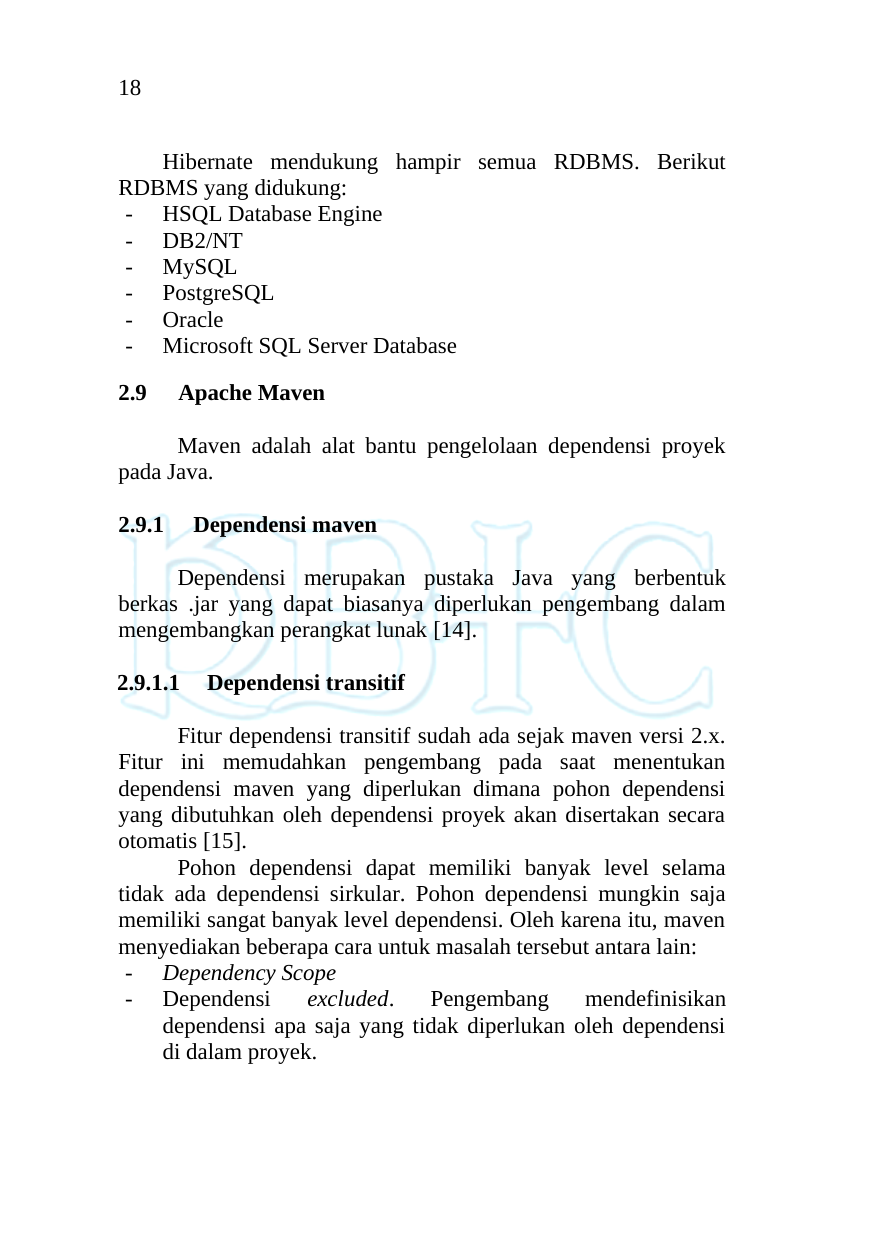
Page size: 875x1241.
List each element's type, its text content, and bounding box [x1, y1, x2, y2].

text Dependensi merupakan pustaka Java yang berbentuk berkas .jar yang dapat biasanya diperlukan pengembang dalam mengembangkan perangkat lunak . [118, 564, 726, 643]
text Hibernate mendukung hampir semua RDBMS. Berikut RDBMS yang didukung: [118, 148, 726, 200]
list HSQL Database Engine [125, 200, 722, 227]
subtitle Apache Maven [118, 379, 726, 406]
list Dependency Scope [125, 959, 726, 986]
list Dependensi excluded. Pengembang mendefinisikan dependensi apa saja yang tidak diperlukan oleh dependensi di dalam proyek. [125, 986, 726, 1064]
text Maven adalah alat bantu pengelolaan dependensi proyek pada Java. [118, 432, 726, 485]
subtitle Dependensi transitif [117, 669, 726, 696]
list Oracle [125, 306, 722, 332]
text Fitur dependensi transitif sudah ada sejak maven versi 2.x. Fitur ini memudahkan pengembang pada saat menentukan dependensi maven yang diperlukan dimana pohon dependensi yang dibutuhkan oleh dependensi proyek akan disertakan secara otomatis . [118, 722, 726, 854]
list Microsoft SQL Server Database [125, 332, 722, 358]
list DB2/NT [125, 227, 722, 253]
text Pohon dependensi dapat memiliki banyak level selama tidak ada dependensi sirkular. Pohon dependensi mungkin saja memiliki sangat banyak level dependensi. Oleh karena itu, maven menyediakan beberapa cara untuk masalah tersebut antara lain: [118, 854, 726, 959]
list MySQL [125, 253, 722, 279]
list PostgreSQL [125, 279, 722, 306]
subtitle Dependensi maven [118, 511, 726, 537]
